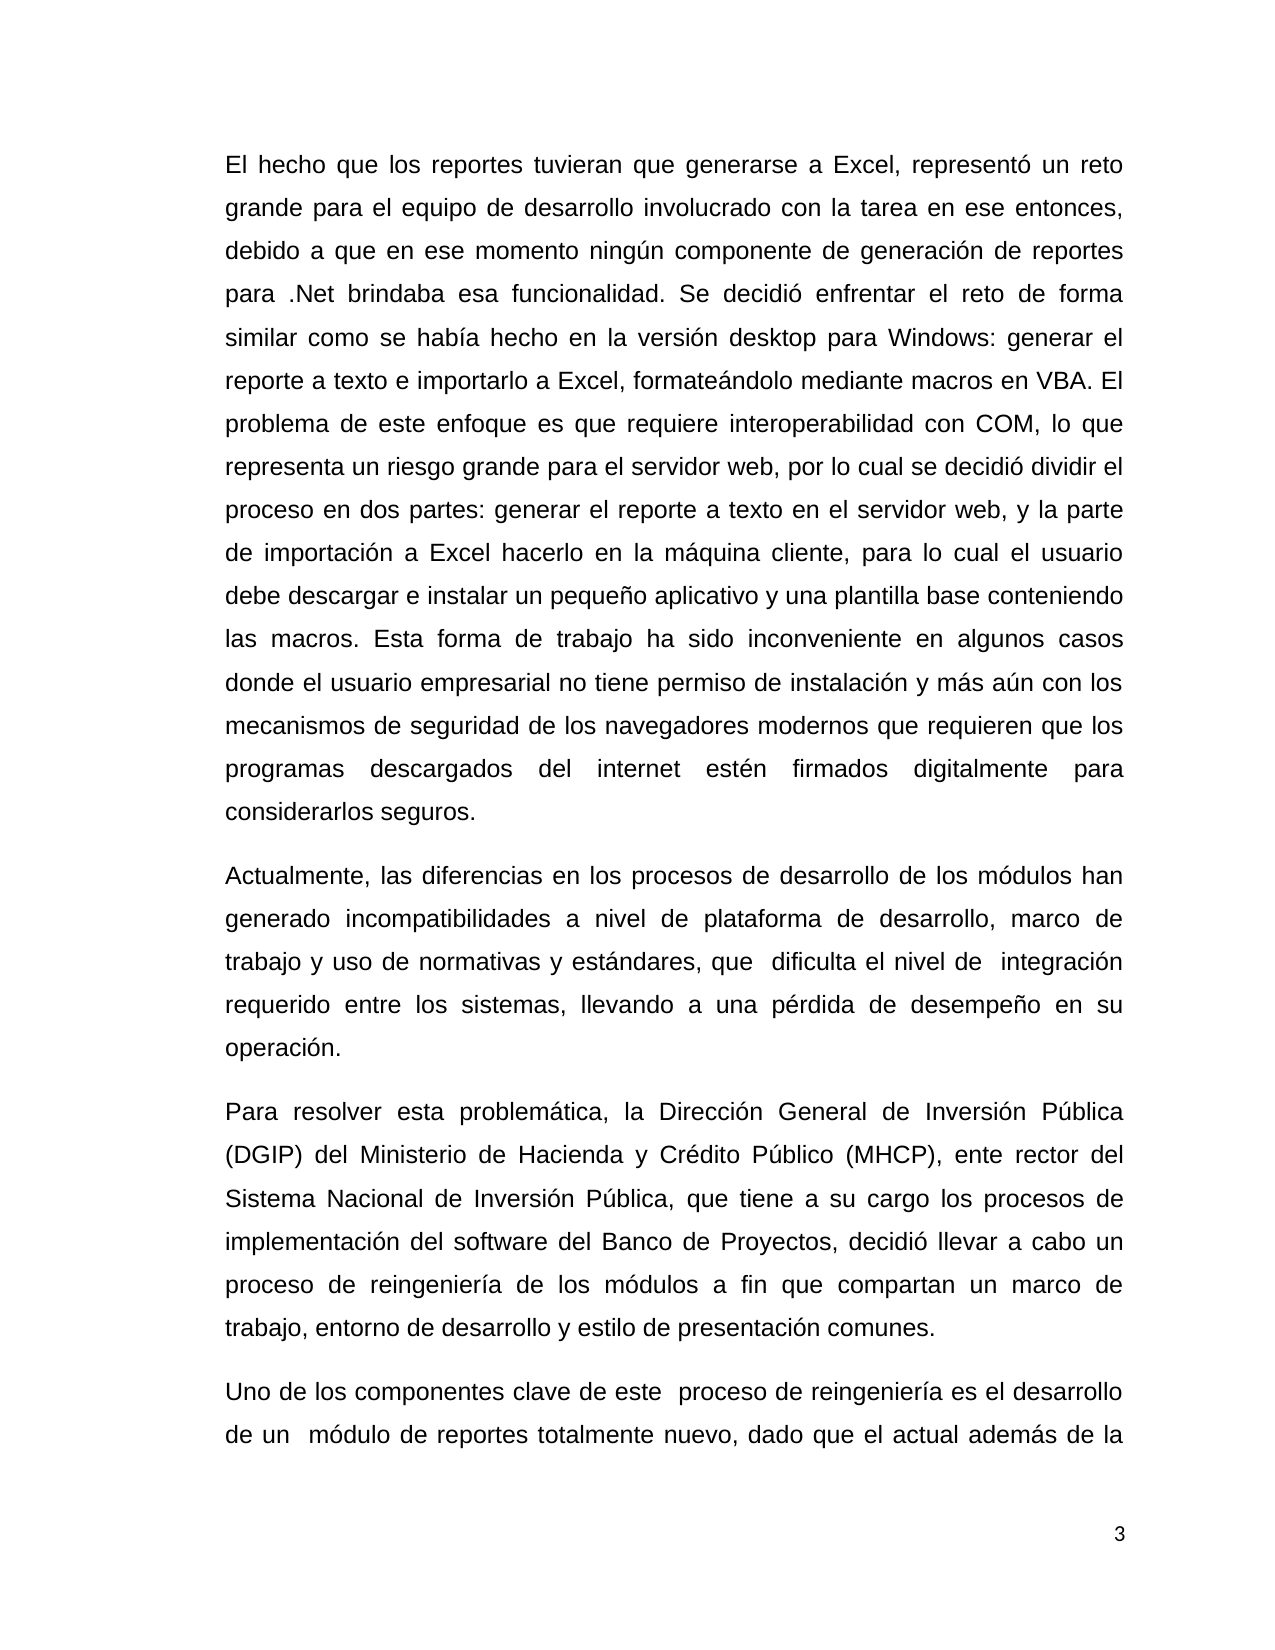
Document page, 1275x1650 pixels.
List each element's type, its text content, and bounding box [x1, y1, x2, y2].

text El hecho que los reportes tuvieran que generarse a Excel, representó un reto grande para el equipo de desarrollo involucrado con la tarea en ese entonces, debido a que en ese momento ningún componente de generación de reportes para .Net brindaba esa funcionalidad. Se decidió enfrentar el reto de forma similar como se había hecho en la versión desktop para Windows: generar el reporte a texto e importarlo a Excel, formateándolo mediante macros en VBA. El problema de este enfoque es que requiere interoperabilidad con COM, lo que representa un riesgo grande para el servidor web, por lo cual se decidió dividir el proceso en dos partes: generar el reporte a texto en el servidor web, y la parte de importación a Excel hacerlo en la máquina cliente, para lo cual el usuario debe descargar e instalar un pequeño aplicativo y una plantilla base conteniendo las macros. Esta forma de trabajo ha sido inconveniente en algunos casos donde el usuario empresarial no tiene permiso de instalación y más aún con los mecanismos de seguridad de los navegadores modernos que requieren que los programas descargados del internet estén firmados digitalmente para considerarlos seguros. [225, 150, 1125, 826]
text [225, 1377, 1125, 1449]
text Actualmente, las diferencias en los procesos de desarrollo de los módulos han generado incompatibilidades a nivel de plataforma de desarrollo, marco de trabajo y uso de normativas y estándares, que dificulta el nivel de integración requerido entre los sistemas, llevando a una pérdida de desempeño en su operación. [225, 861, 1125, 1062]
text Para resolver esta problemática, la Dirección General de Inversión Pública (DGIP) del Ministerio de Hacienda y Crédito Público (MHCP), ente rector del Sistema Nacional de Inversión Pública, que tiene a su cargo los procesos de implementación del software del Banco de Proyectos, decidió llevar a cabo un proceso de reingeniería de los módulos a fin que compartan un marco de trabajo, entorno de desarrollo y estilo de presentación comunes. [225, 1097, 1125, 1342]
